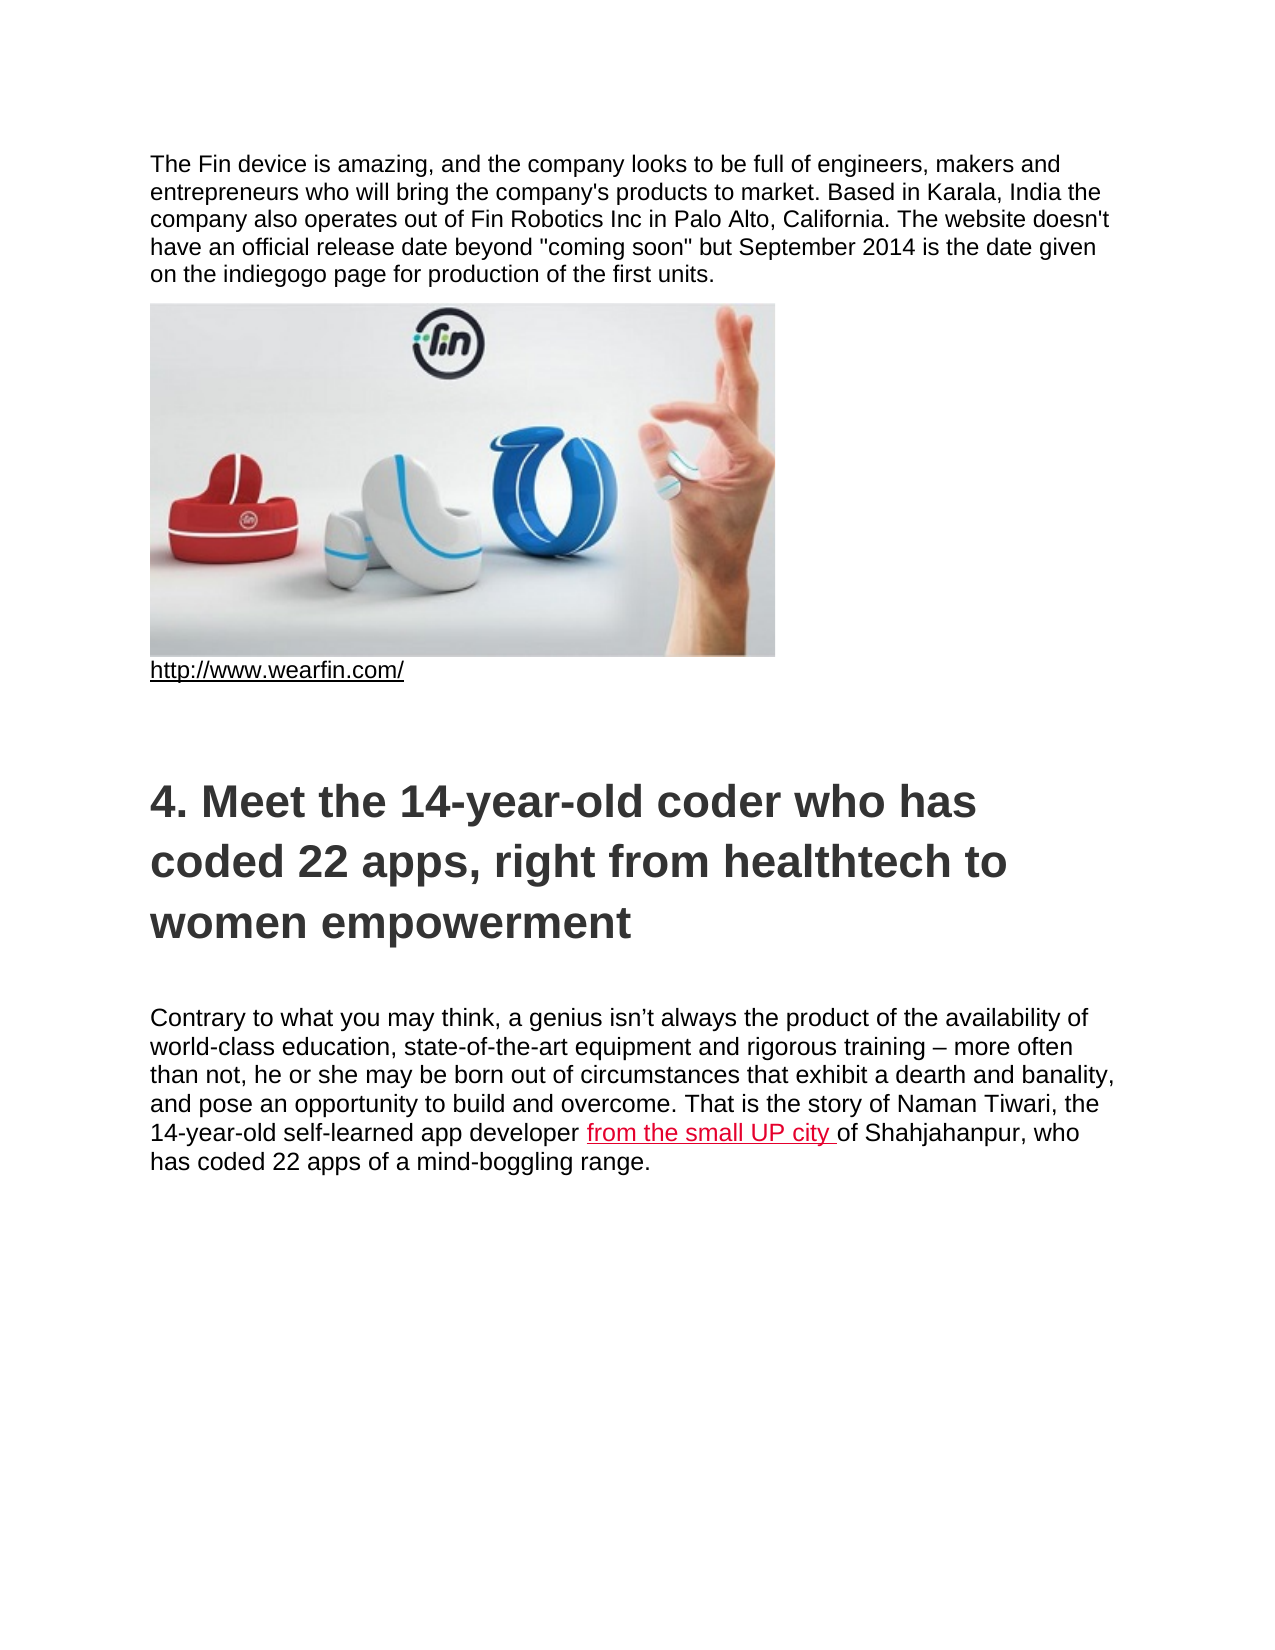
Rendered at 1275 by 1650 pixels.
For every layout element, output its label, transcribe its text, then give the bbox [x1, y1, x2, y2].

picture [150, 303, 776, 657]
subtitle 4. Meet the 14-year-old coder who has coded 22 apps, right from healthtech to women empowerment [150, 774, 1125, 948]
text The Fin device is amazing, and the company looks to be full of engineers, makers and entrepreneurs who will bring the company's products to market. Based in Karala, India the company also operates out of Fin Robotics Inc in Palo Alto, California. The website doesn't have an official release date beyond "coming soon" but September 2014 is the date given on the indiegogo page for production of the first units. [150, 150, 1125, 288]
text Contrary to what you may think, a genius isn’t always the product of the availability of world-class education, state-of-the-art equipment and rigorous training – more often than not, he or she may be born out of circumstances that exhibit a dearth and banality, and pose an opportunity to build and overcome. That is the story of Naman Tiwari, the 14-year-old self-learned app developer from the small UP city of Shahjahanpur, who has coded 22 apps of a mind-boggling range. [150, 1003, 1125, 1175]
